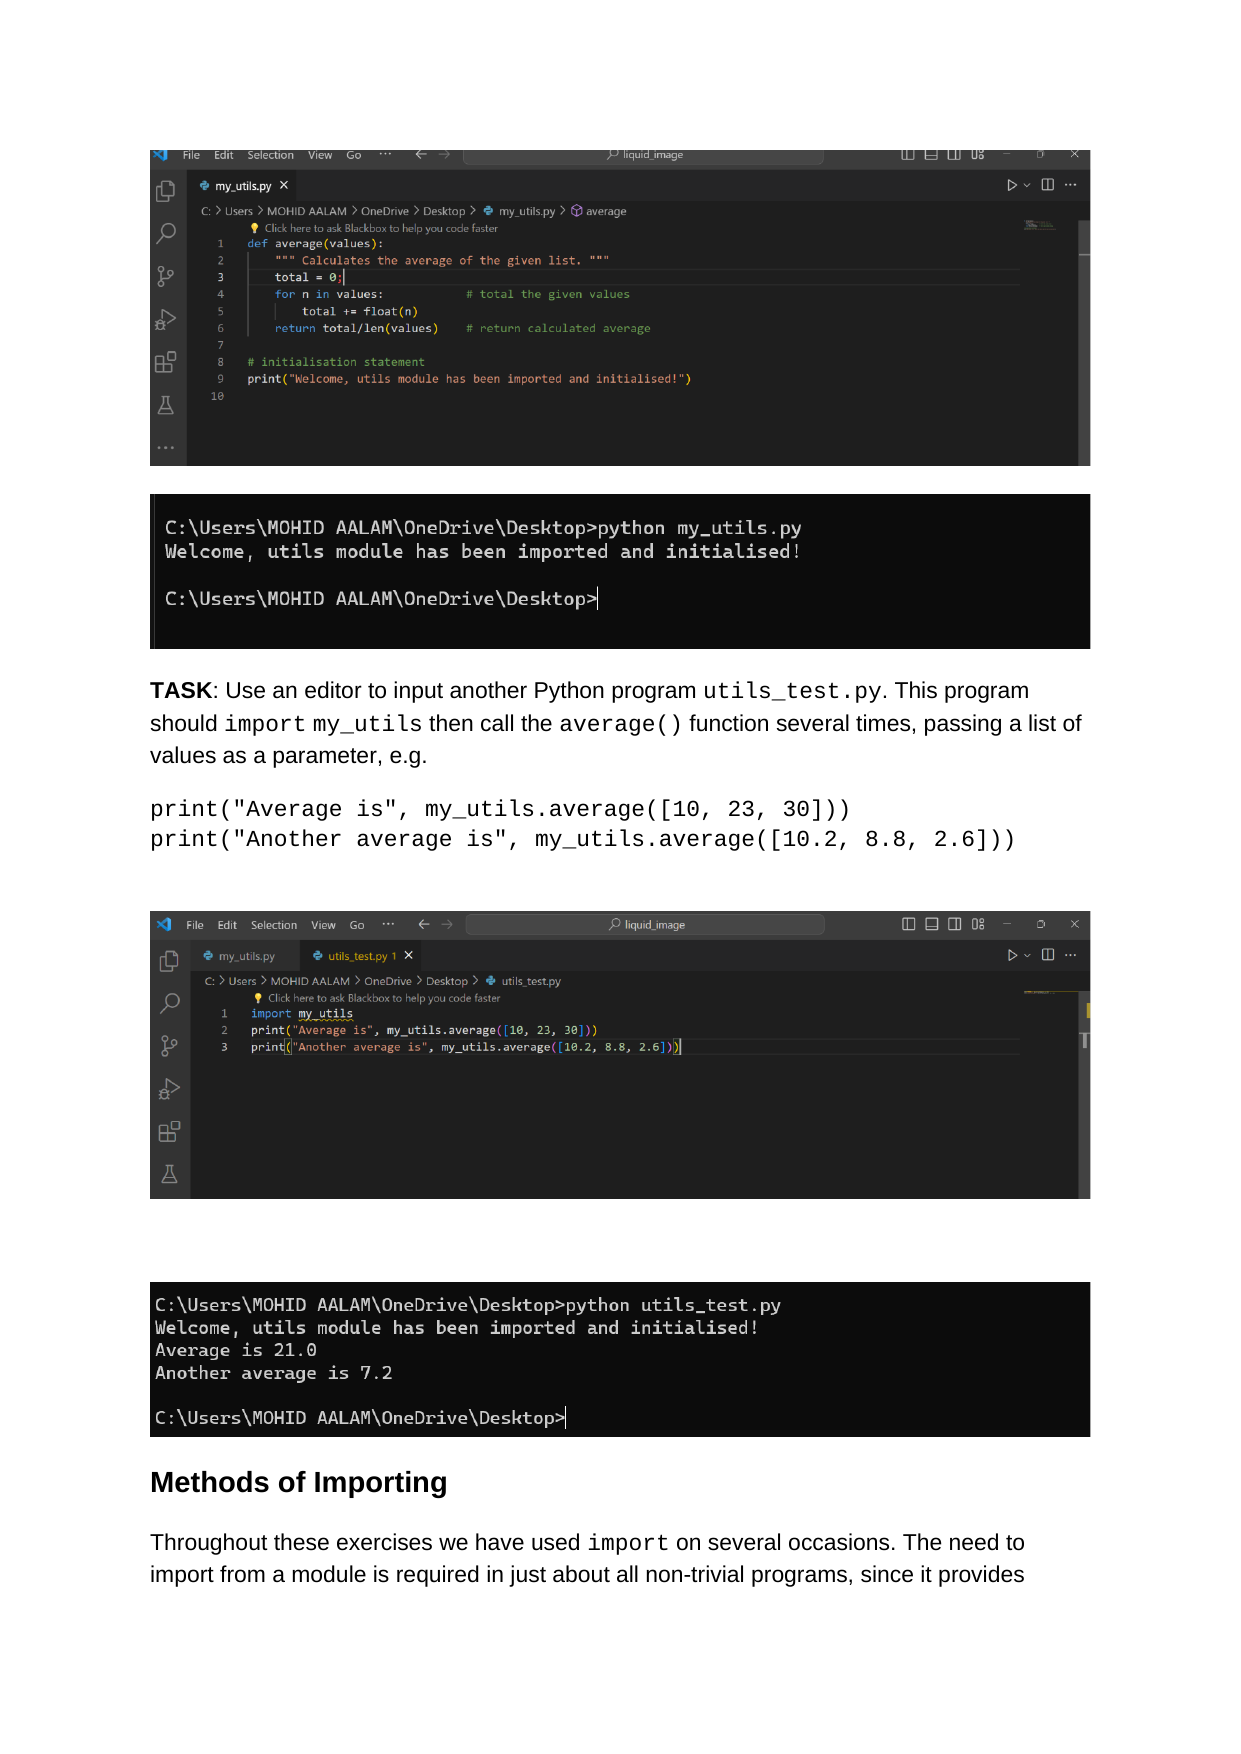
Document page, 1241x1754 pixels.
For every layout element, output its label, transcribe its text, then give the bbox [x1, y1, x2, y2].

picture [150, 494, 1091, 649]
picture [150, 911, 1091, 1199]
picture [150, 1282, 1091, 1437]
text Methods of Importing [150, 1465, 1090, 1498]
text TASK: Use an editor to input another Python program utils_test.py. This program should import my_utils then call the average() function several times, passing a list of values as a parameter, e.g. [150, 677, 1090, 768]
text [150, 1528, 1090, 1587]
text print("Another average is", my_utils.average([10.2, 8.8, 2.6])) [150, 827, 1090, 853]
picture [150, 150, 1091, 466]
text print("Average is", my_utils.average([10, 23, 30])) [150, 797, 1090, 823]
